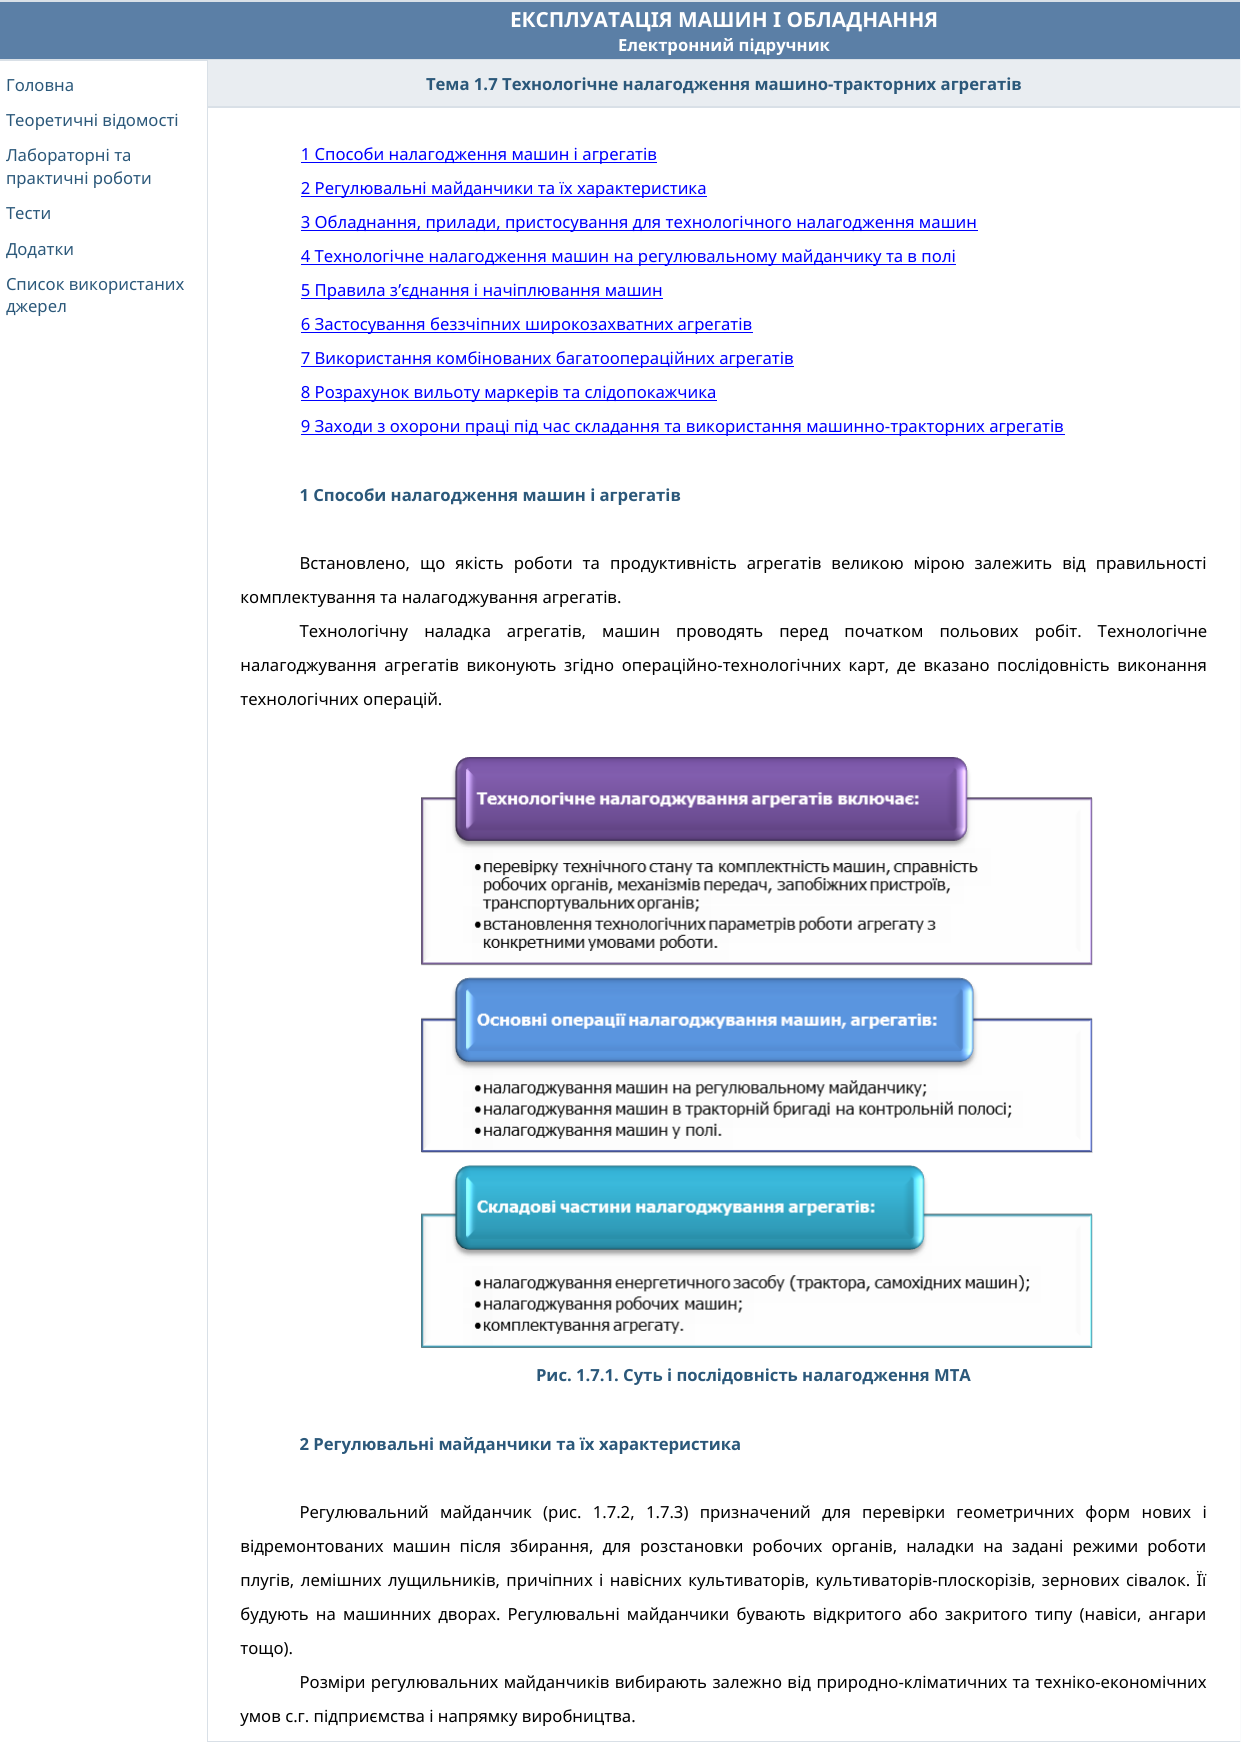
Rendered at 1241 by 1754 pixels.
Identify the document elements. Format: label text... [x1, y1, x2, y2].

table_header [0, 2, 208, 59]
table_header ЕКСПЛУАТАЦІЯ МАШИН І ОБЛАДНАННЯ Електронний підручник [208, 2, 1240, 59]
table_cell Головна Теоретичні відомості Лабораторні та практичні роботи Тести Додатки Список використаних джерел [0, 61, 207, 1741]
table_cell Тема 1.7 Технологічне налагодження машино-тракторних агрегатів [208, 60, 1240, 106]
picture [419, 755, 1097, 1350]
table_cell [208, 108, 1240, 1741]
